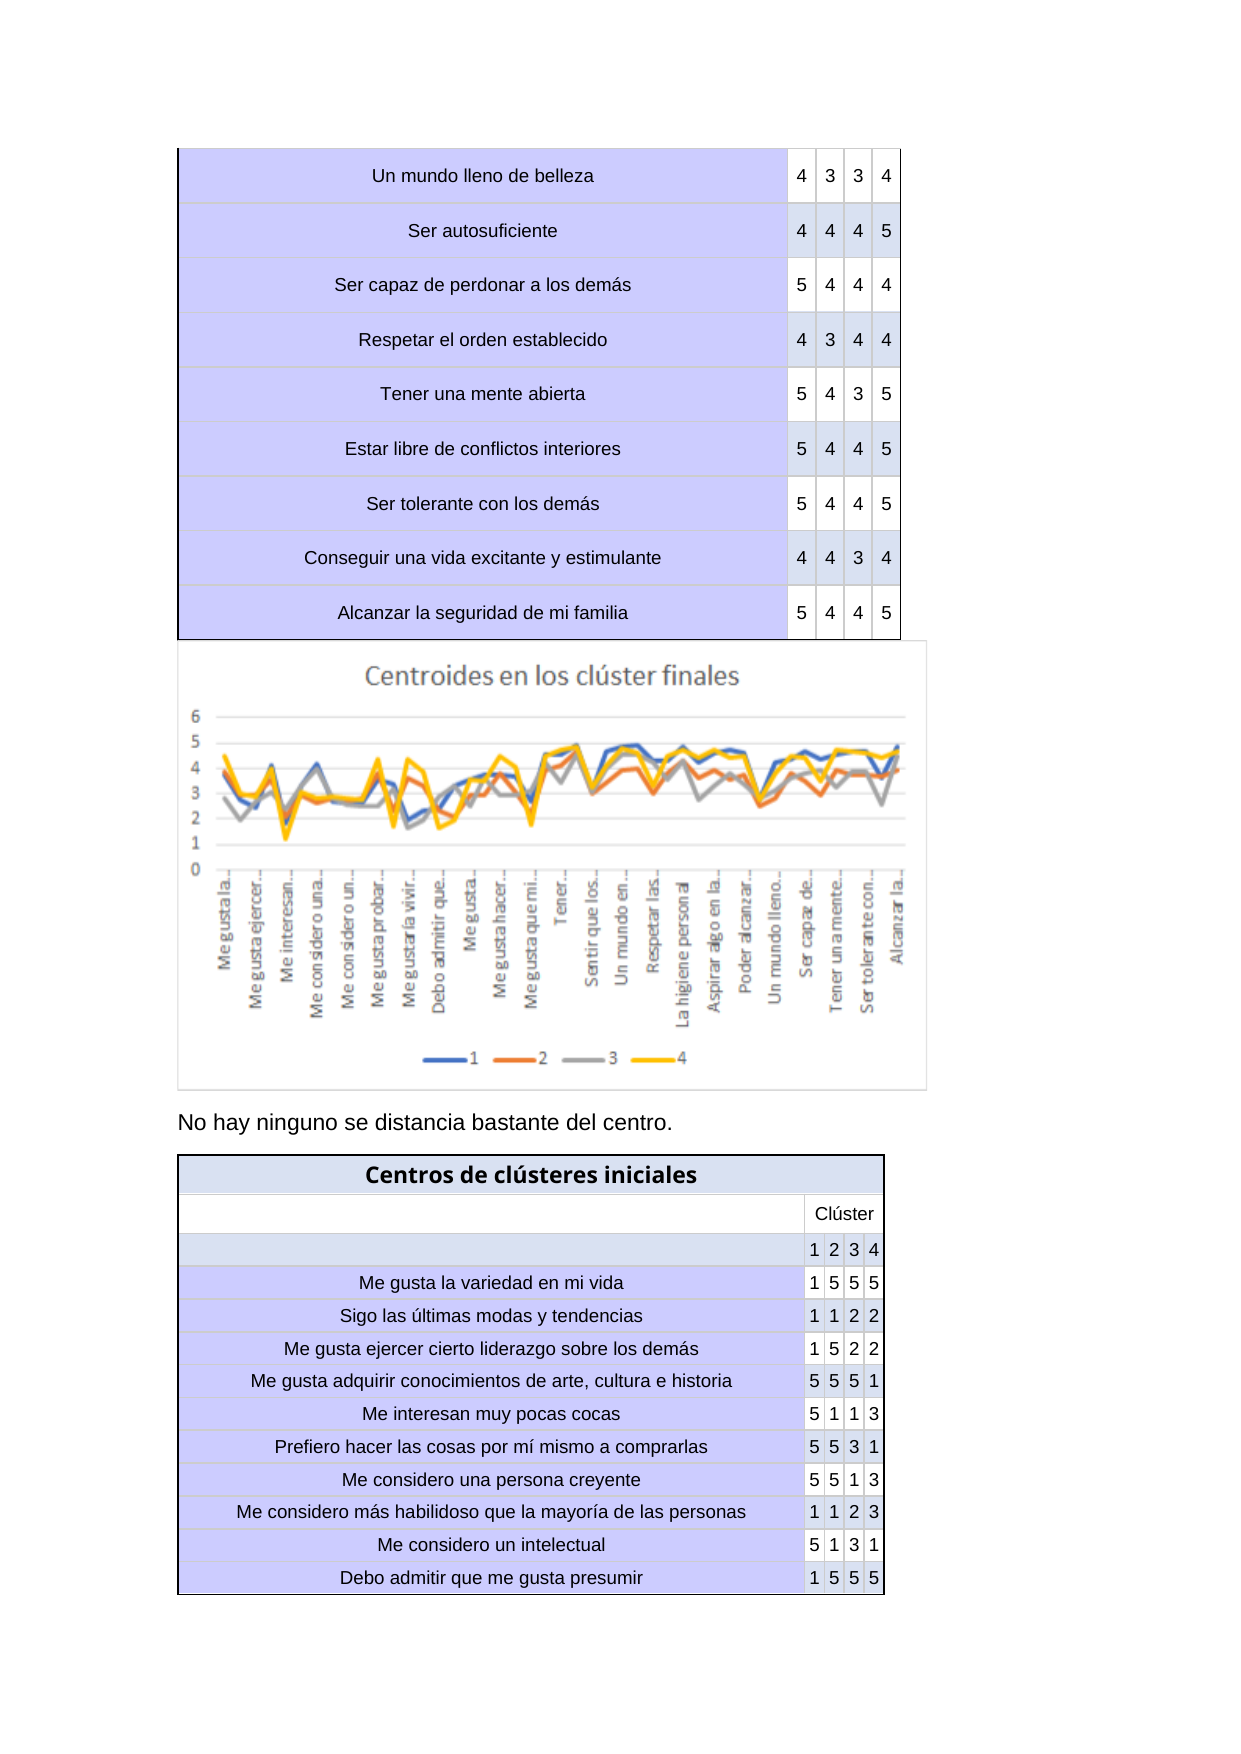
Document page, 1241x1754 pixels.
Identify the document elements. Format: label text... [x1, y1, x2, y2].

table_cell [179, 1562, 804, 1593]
text No hay ninguno se distancia bastante del centro. [177, 1109, 1063, 1136]
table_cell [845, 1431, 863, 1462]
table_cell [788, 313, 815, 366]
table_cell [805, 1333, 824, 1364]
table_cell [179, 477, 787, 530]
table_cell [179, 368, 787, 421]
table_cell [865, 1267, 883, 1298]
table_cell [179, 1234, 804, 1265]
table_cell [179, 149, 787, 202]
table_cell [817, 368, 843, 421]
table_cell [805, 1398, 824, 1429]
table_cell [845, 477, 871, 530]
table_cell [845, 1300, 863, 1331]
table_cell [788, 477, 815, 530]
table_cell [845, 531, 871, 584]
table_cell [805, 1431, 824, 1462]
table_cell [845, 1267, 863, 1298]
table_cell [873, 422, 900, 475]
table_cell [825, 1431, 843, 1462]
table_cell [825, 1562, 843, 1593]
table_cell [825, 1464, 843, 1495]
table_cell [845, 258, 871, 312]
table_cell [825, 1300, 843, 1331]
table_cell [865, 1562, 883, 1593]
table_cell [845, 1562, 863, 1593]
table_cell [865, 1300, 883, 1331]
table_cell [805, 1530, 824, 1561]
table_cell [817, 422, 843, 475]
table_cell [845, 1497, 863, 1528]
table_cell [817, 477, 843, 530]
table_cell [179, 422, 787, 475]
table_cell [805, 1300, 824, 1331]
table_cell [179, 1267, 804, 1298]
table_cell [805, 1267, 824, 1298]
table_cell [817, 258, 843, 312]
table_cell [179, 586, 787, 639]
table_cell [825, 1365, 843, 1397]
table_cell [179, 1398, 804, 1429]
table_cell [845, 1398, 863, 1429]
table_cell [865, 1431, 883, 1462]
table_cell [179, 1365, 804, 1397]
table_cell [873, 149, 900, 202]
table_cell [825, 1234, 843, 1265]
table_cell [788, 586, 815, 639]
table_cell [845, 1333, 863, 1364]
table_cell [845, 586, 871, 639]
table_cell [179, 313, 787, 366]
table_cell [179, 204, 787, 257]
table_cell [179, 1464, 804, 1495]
picture [177, 640, 928, 1091]
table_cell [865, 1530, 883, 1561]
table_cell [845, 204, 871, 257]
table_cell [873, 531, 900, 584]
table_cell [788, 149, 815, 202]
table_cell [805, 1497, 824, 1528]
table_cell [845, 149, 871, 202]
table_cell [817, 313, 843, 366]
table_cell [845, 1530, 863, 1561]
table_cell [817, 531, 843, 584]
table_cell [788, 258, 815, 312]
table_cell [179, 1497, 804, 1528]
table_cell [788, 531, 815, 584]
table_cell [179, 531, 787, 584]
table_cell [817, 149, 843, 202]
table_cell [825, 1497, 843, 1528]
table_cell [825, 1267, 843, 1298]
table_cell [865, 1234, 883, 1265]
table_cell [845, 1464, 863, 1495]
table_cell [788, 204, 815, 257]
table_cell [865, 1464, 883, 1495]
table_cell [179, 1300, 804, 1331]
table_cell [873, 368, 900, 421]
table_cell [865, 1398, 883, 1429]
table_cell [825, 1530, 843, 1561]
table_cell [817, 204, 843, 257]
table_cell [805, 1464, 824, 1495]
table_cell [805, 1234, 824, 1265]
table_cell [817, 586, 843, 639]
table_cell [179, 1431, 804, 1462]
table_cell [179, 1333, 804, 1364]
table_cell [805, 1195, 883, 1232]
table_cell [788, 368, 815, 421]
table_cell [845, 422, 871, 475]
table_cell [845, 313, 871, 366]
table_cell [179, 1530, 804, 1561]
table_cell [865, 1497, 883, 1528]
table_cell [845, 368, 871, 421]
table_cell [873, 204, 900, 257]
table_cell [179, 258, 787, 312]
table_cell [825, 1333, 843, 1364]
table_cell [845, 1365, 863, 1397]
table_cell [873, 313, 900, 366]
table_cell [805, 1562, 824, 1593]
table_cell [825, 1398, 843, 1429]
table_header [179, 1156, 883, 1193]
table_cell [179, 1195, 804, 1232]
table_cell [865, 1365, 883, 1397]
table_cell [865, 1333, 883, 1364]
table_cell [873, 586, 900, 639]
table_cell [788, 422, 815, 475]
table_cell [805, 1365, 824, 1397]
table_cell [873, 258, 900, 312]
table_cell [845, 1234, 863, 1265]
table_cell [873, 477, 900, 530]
